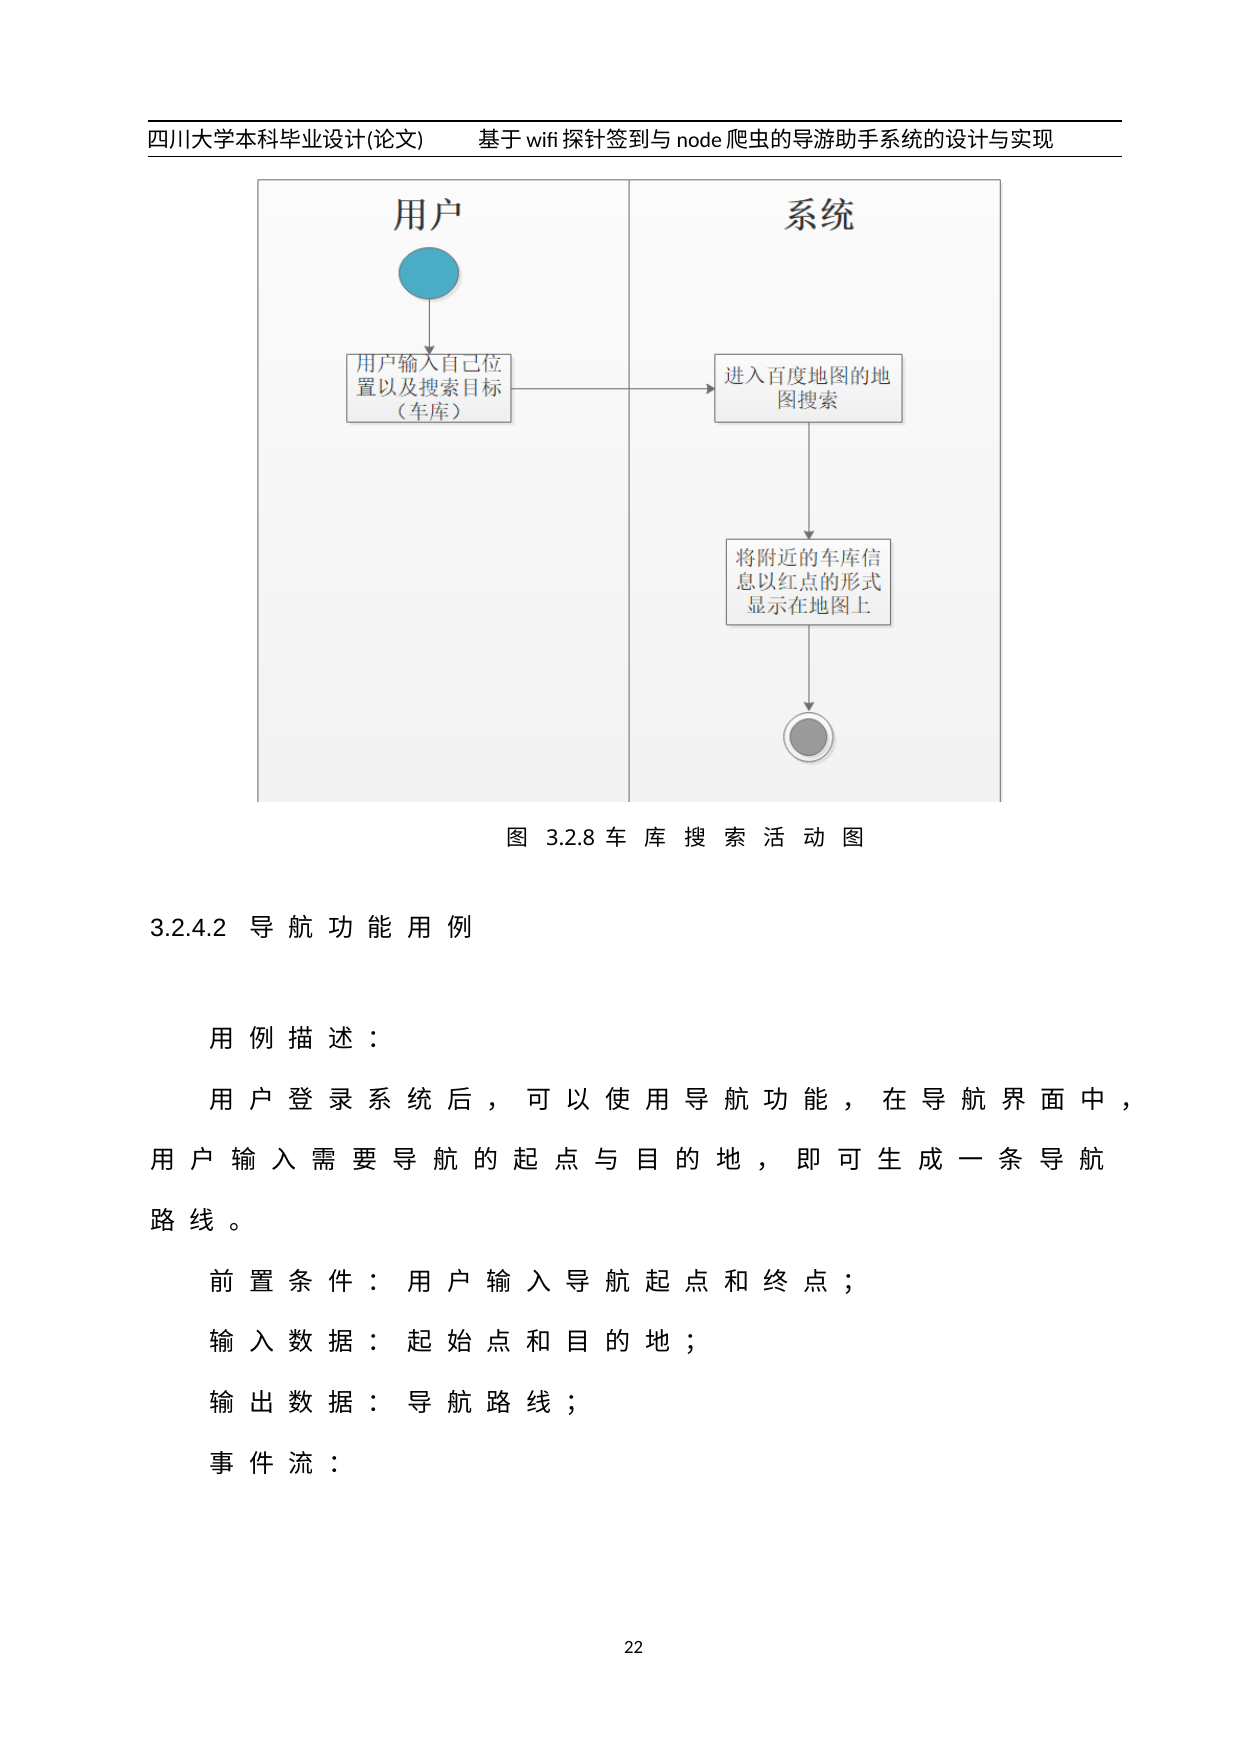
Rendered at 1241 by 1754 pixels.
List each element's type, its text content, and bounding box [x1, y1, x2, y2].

text 输出数据：导航路线； [150, 1370, 1120, 1431]
text 图3.2.8 车库搜索活动图 [150, 806, 1120, 866]
picture [248, 172, 1004, 802]
text 前置条件：用户输入导航起点和终点； [150, 1249, 1120, 1310]
subtitle 3.2.4.2 导航功能用例 [150, 896, 1120, 956]
text 事件流： [150, 1431, 1120, 1492]
text 输入数据：起始点和目的地； [150, 1310, 1120, 1370]
text 用户登录系统后，可以使用导航功能，在导航界面中，用户输入需要导航的起点与目的地，即可生成一条导航路线。 [150, 1067, 1120, 1249]
text 用例描述： [150, 1007, 1120, 1067]
